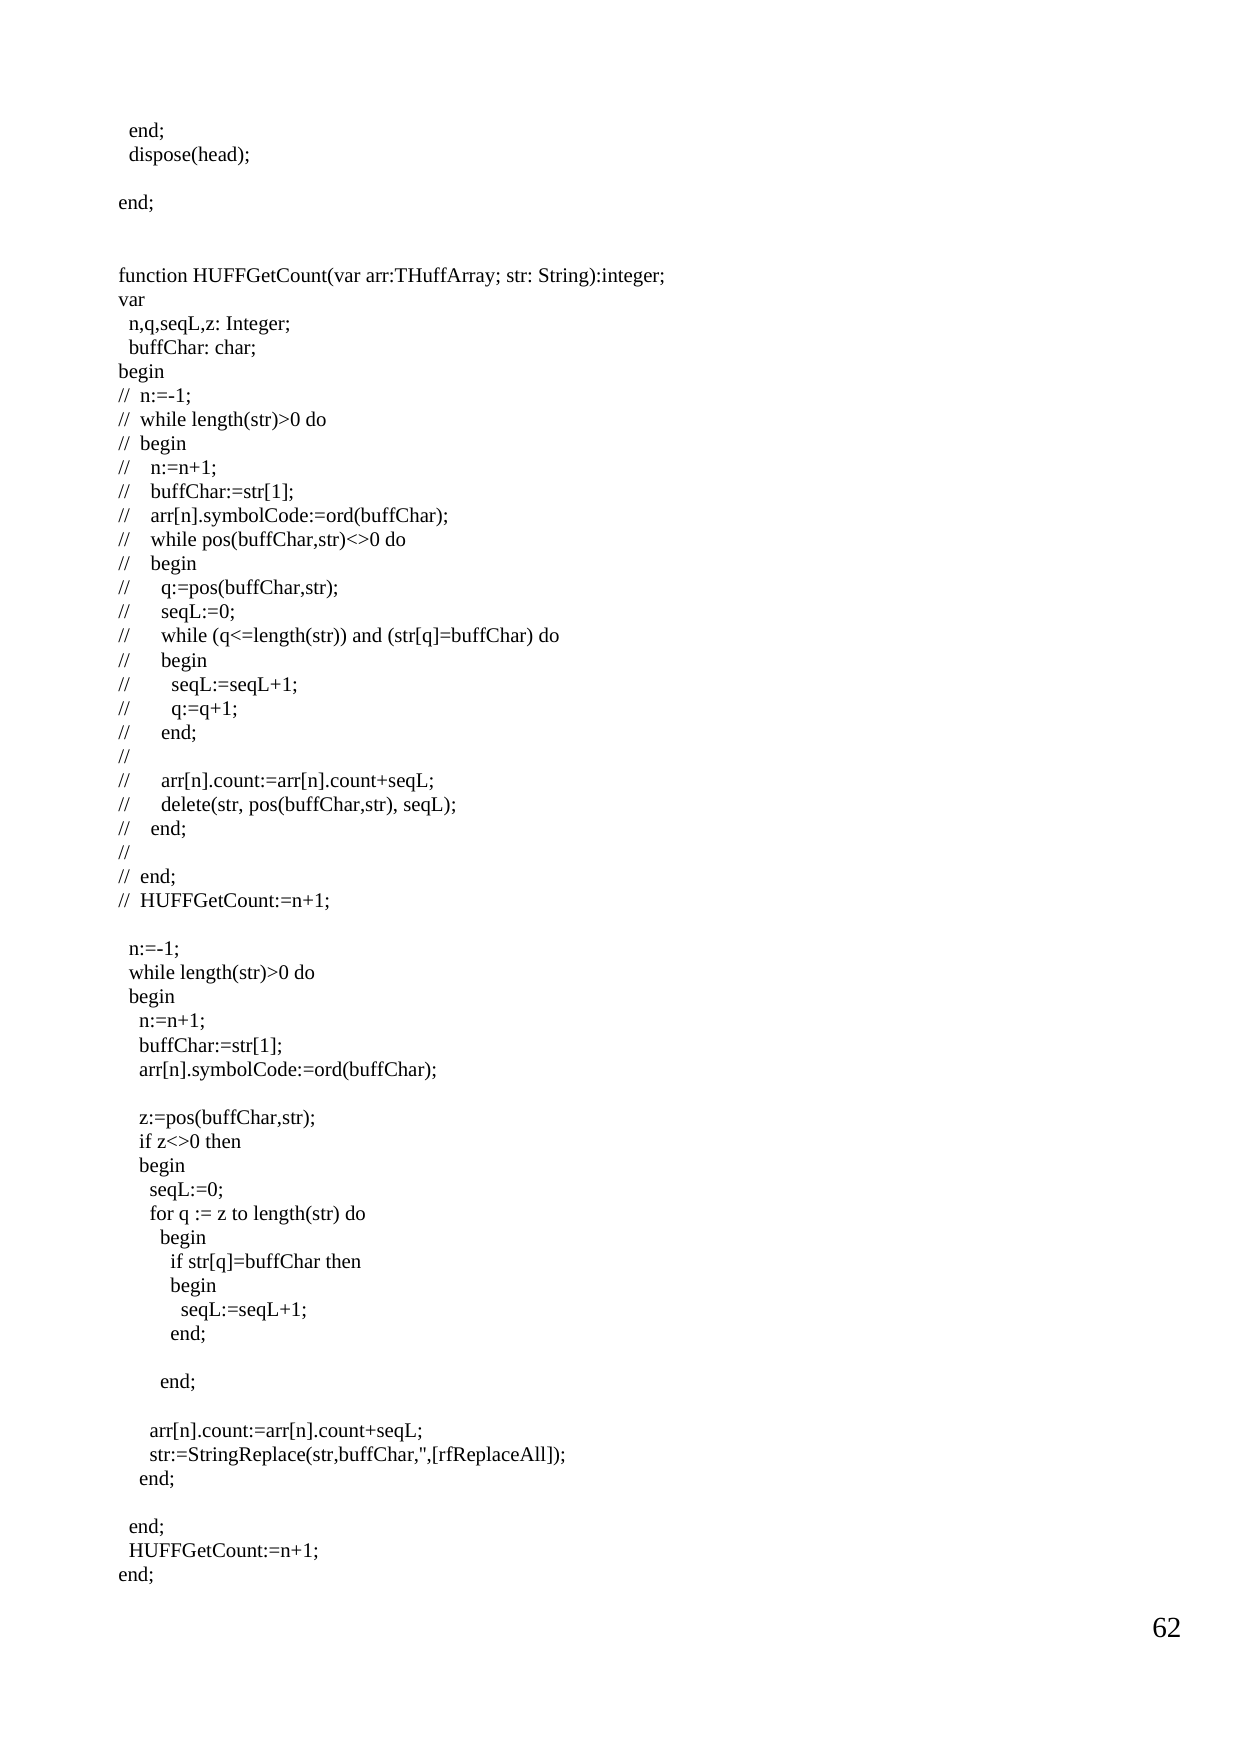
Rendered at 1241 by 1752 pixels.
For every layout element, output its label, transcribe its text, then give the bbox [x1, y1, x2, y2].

text // while pos(buffChar,str)<>0 do [118, 527, 1181, 551]
text end; [118, 1369, 1181, 1393]
text buffChar: char; [118, 335, 1181, 359]
text function HUFFGetCount(var arr:THuffArray; str: String):integer; [118, 262, 1181, 287]
text seqL:=0; [118, 1177, 1181, 1201]
text // while length(str)>0 do [118, 407, 1181, 431]
text if str[q]=buffChar then [118, 1249, 1181, 1273]
text begin [118, 359, 1181, 383]
text // end; [118, 864, 1181, 888]
text end; [118, 118, 1181, 142]
text end; [118, 1514, 1181, 1538]
text // arr[n].symbolCode:=ord(buffChar); [118, 503, 1181, 527]
text end; [118, 1321, 1181, 1345]
text str:=StringReplace(str,buffChar,'',[rfReplaceAll]); [118, 1442, 1181, 1466]
text end; [118, 1466, 1181, 1490]
text // HUFFGetCount:=n+1; [118, 888, 1181, 912]
text // [118, 744, 1181, 768]
text n:=n+1; [118, 1008, 1181, 1032]
text // q:=pos(buffChar,str); [118, 575, 1181, 599]
text for q := z to length(str) do [118, 1201, 1181, 1225]
text // n:=n+1; [118, 455, 1181, 479]
text // seqL:=seqL+1; [118, 672, 1181, 696]
text // n:=-1; [118, 383, 1181, 407]
text while length(str)>0 do [118, 960, 1181, 984]
text n,q,seqL,z: Integer; [118, 311, 1181, 335]
text // end; [118, 720, 1181, 744]
text if z<>0 then [118, 1129, 1181, 1153]
text // delete(str, pos(buffChar,str), seqL); [118, 792, 1181, 816]
text arr[n].count:=arr[n].count+seqL; [118, 1417, 1181, 1442]
text seqL:=seqL+1; [118, 1297, 1181, 1321]
text begin [118, 1153, 1181, 1177]
text begin [118, 1225, 1181, 1249]
text HUFFGetCount:=n+1; [118, 1538, 1181, 1562]
text z:=pos(buffChar,str); [118, 1105, 1181, 1129]
text // buffChar:=str[1]; [118, 479, 1181, 503]
text // begin [118, 551, 1181, 575]
text // arr[n].count:=arr[n].count+seqL; [118, 768, 1181, 792]
text begin [118, 1273, 1181, 1297]
text // [118, 840, 1181, 864]
text arr[n].symbolCode:=ord(buffChar); [118, 1057, 1181, 1081]
text var [118, 287, 1181, 311]
text end; [118, 190, 1181, 214]
text n:=-1; [118, 936, 1181, 960]
text dispose(head); [118, 142, 1181, 166]
text buffChar:=str[1]; [118, 1032, 1181, 1057]
text end; [118, 1562, 1181, 1586]
text // end; [118, 816, 1181, 840]
text // q:=q+1; [118, 696, 1181, 720]
text // begin [118, 431, 1181, 455]
text // seqL:=0; [118, 599, 1181, 623]
text // begin [118, 647, 1181, 672]
text begin [118, 984, 1181, 1008]
text // while (q<=length(str)) and (str[q]=buffChar) do [118, 623, 1181, 647]
